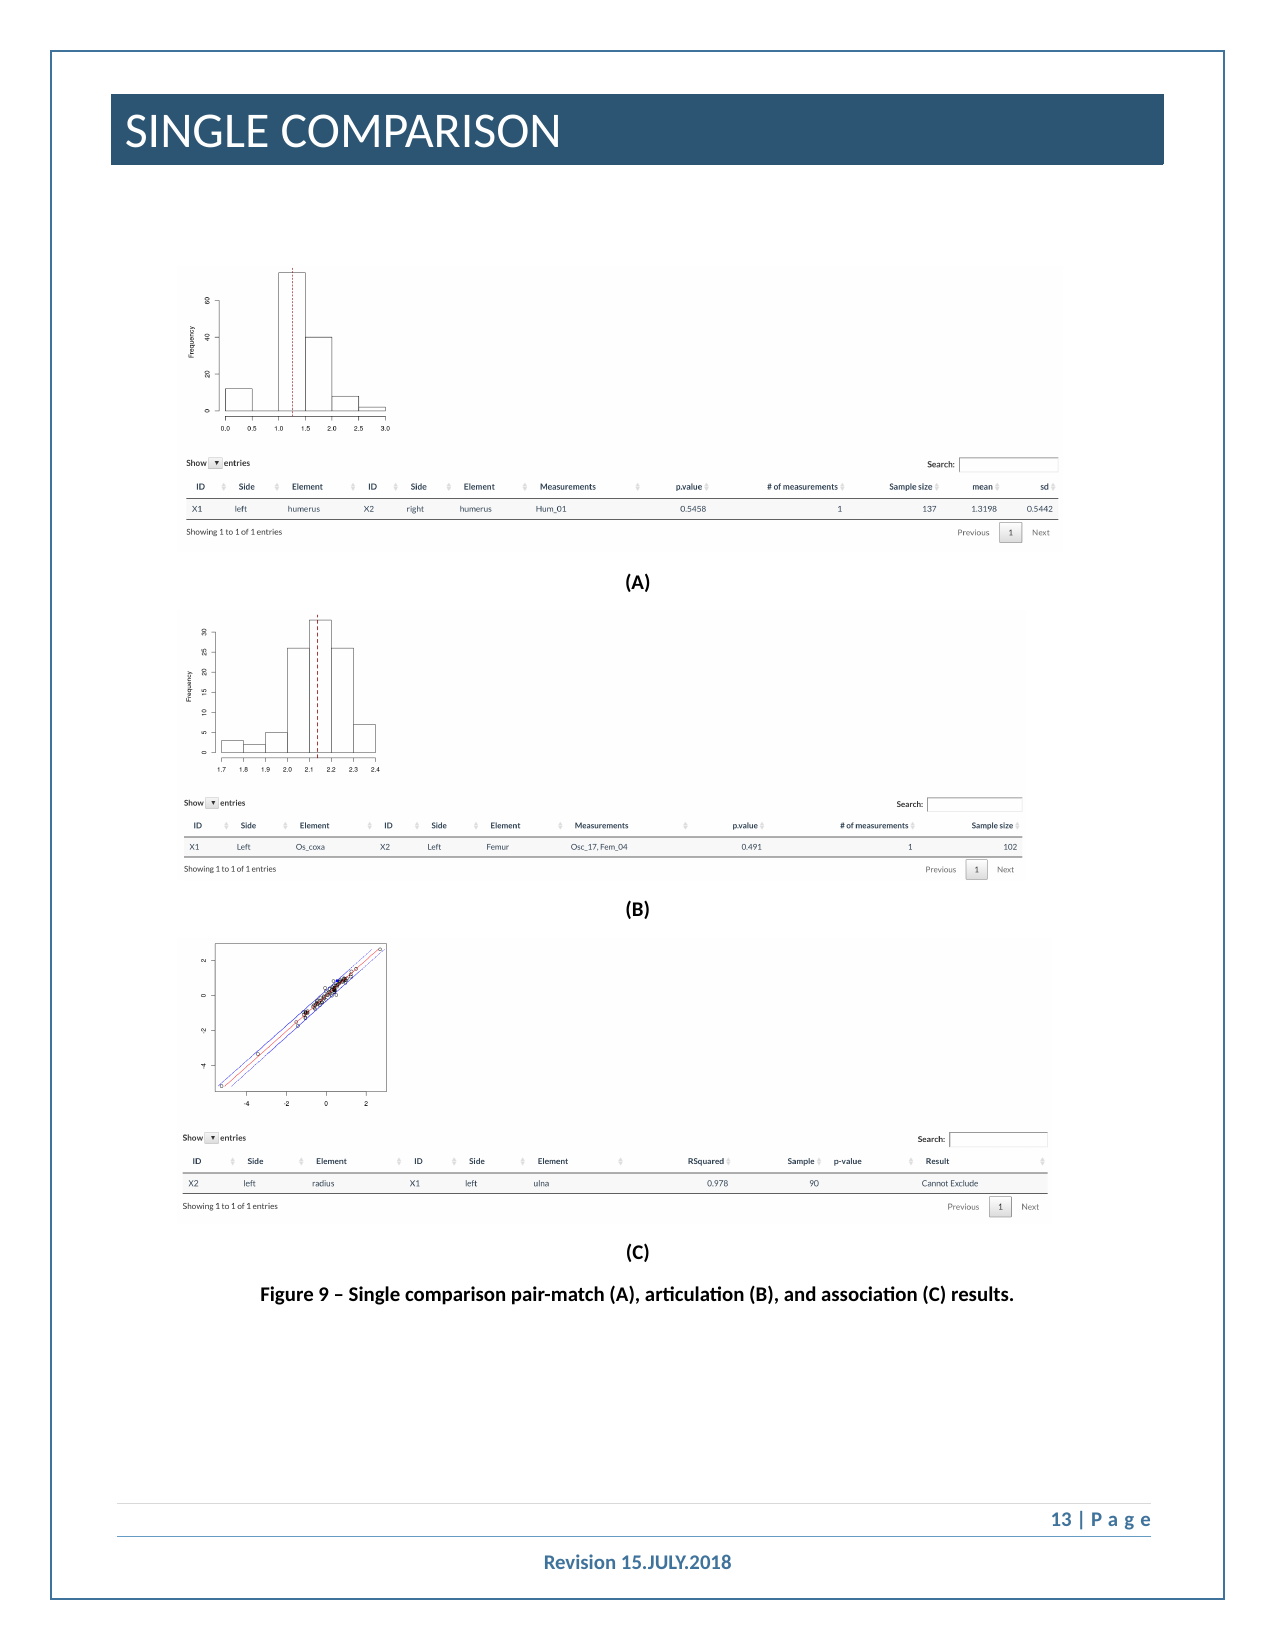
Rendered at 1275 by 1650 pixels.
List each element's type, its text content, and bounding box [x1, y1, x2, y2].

picture [177, 266, 1063, 552]
table_cell (A) [162, 565, 1113, 606]
picture [177, 938, 1053, 1224]
table_cell (C) Figure 9 – Single comparison pair-match (A), articulation (B), and association (C) results. [162, 1235, 1113, 1361]
table_cell [162, 606, 1113, 892]
table_cell (B) [162, 893, 1113, 934]
table_header [162, 263, 1113, 565]
table_cell [162, 934, 1113, 1235]
picture [177, 610, 1027, 881]
